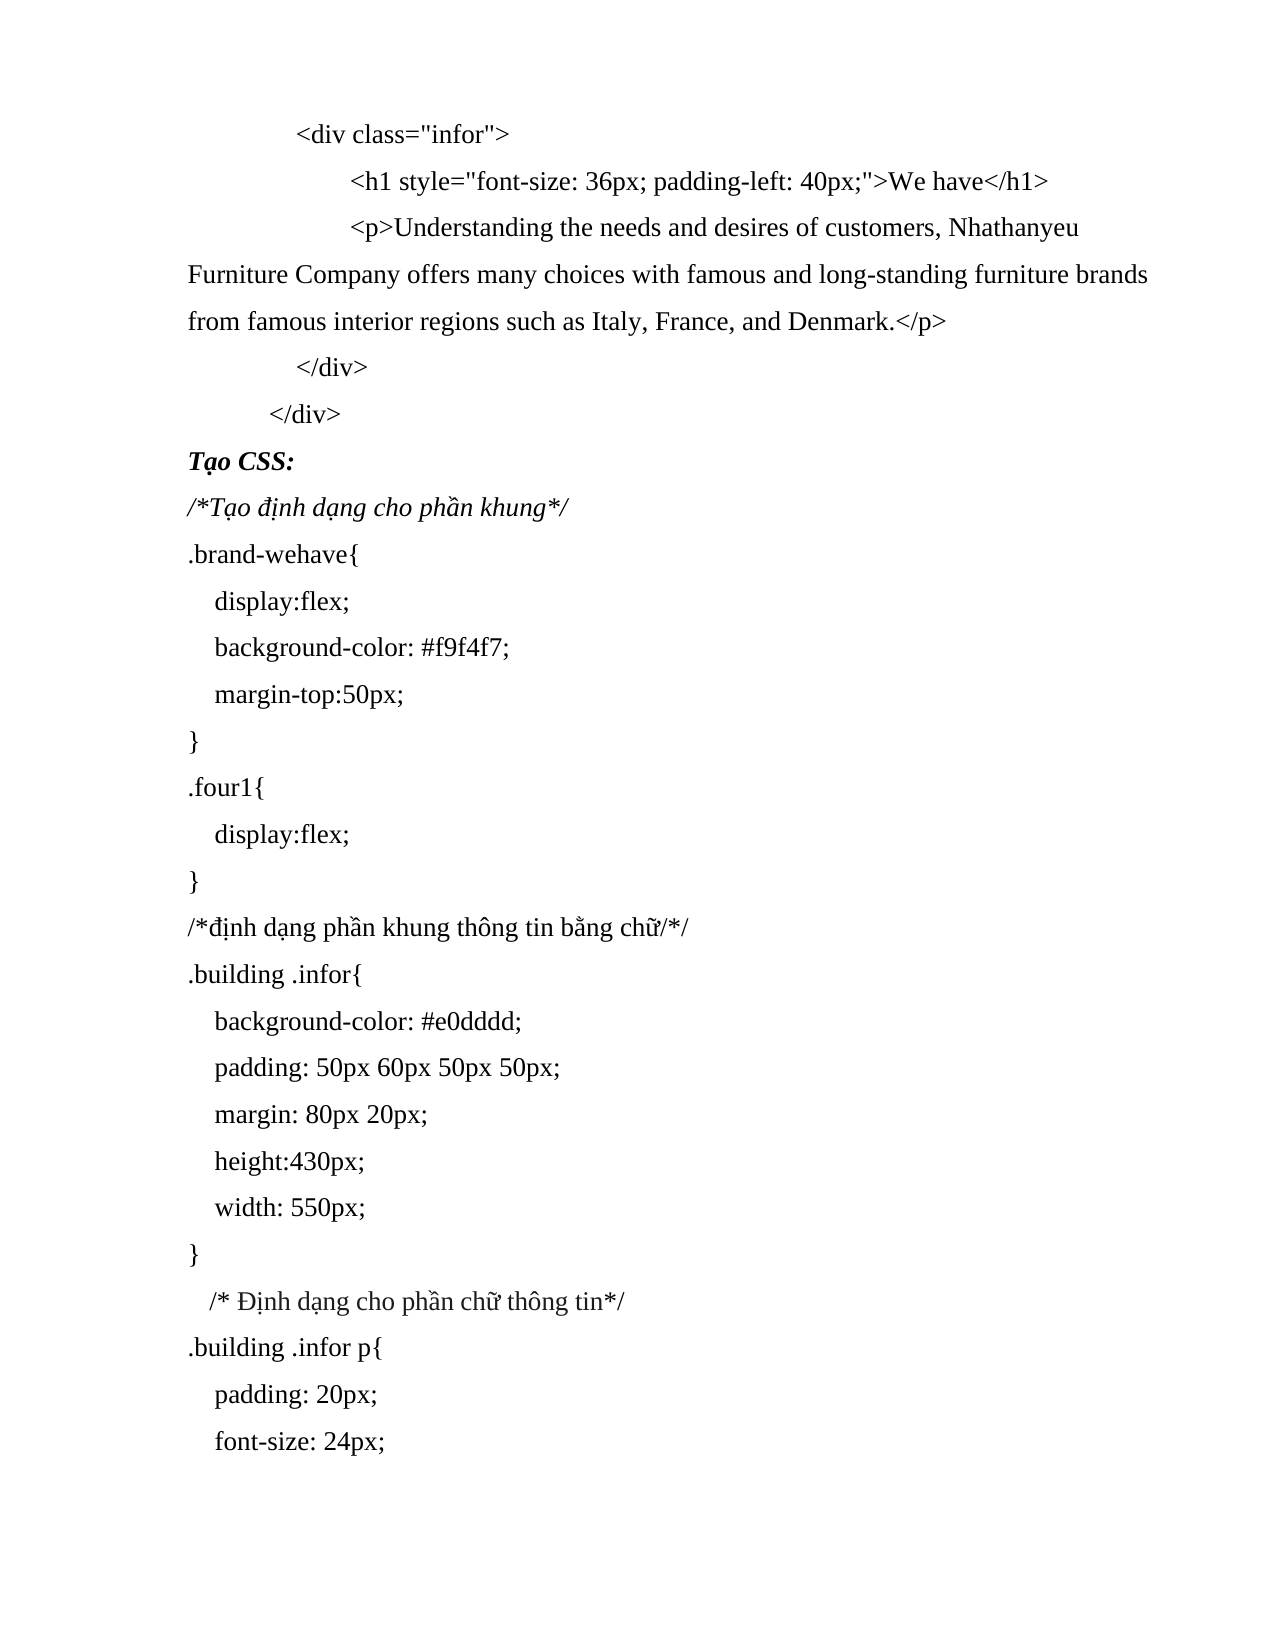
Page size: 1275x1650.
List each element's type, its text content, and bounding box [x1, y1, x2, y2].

text /*Tạo định dạng cho phần khung*/ [187, 492, 1167, 523]
text } [187, 725, 1167, 756]
text /*định dạng phần khung thông tin bằng chữ/*/ [187, 912, 1167, 943]
text .building .infor{ [187, 958, 1167, 989]
text </div> [187, 352, 1167, 383]
text <h1 style="font-size: 36px; padding-left: 40px;">We have</h1> [187, 165, 1167, 196]
text display:flex; [187, 818, 1167, 849]
text background-color: #f9f4f7; [187, 632, 1167, 663]
text padding: 50px 60px 50px 50px; [187, 1052, 1167, 1083]
text .four1{ [187, 772, 1167, 803]
text .building .infor p{ [187, 1332, 1167, 1363]
text <div class="infor"> [187, 118, 1167, 149]
text /* Định dạng cho phần chữ thông tin*/ [603, 1285, 1167, 1316]
text padding: 20px; [187, 1378, 1167, 1409]
text margin: 80px 20px; [187, 1098, 1167, 1129]
text </div> [187, 398, 1167, 429]
text height:430px; [187, 1145, 1167, 1176]
text display:flex; [187, 585, 1167, 616]
text } [187, 865, 1167, 896]
text Tạo CSS: [187, 445, 1167, 476]
text margin-top:50px; [187, 678, 1167, 709]
text } [187, 1238, 1167, 1269]
text /* Định dạng cho phần chữ thông tin*/ [150, 1285, 237, 1316]
text width: 550px; [187, 1192, 1167, 1223]
text .brand-wehave{ [187, 538, 1167, 569]
text background-color: #e0dddd; [187, 1005, 1167, 1036]
text <p>Understanding the needs and desires of customers, Nhathanyeu Furniture Company offers many choices with famous and long-standing furniture brands from famous interior regions such as Italy, France, and Denmark.</p> [187, 212, 1167, 336]
text font-size: 24px; [187, 1425, 1167, 1456]
